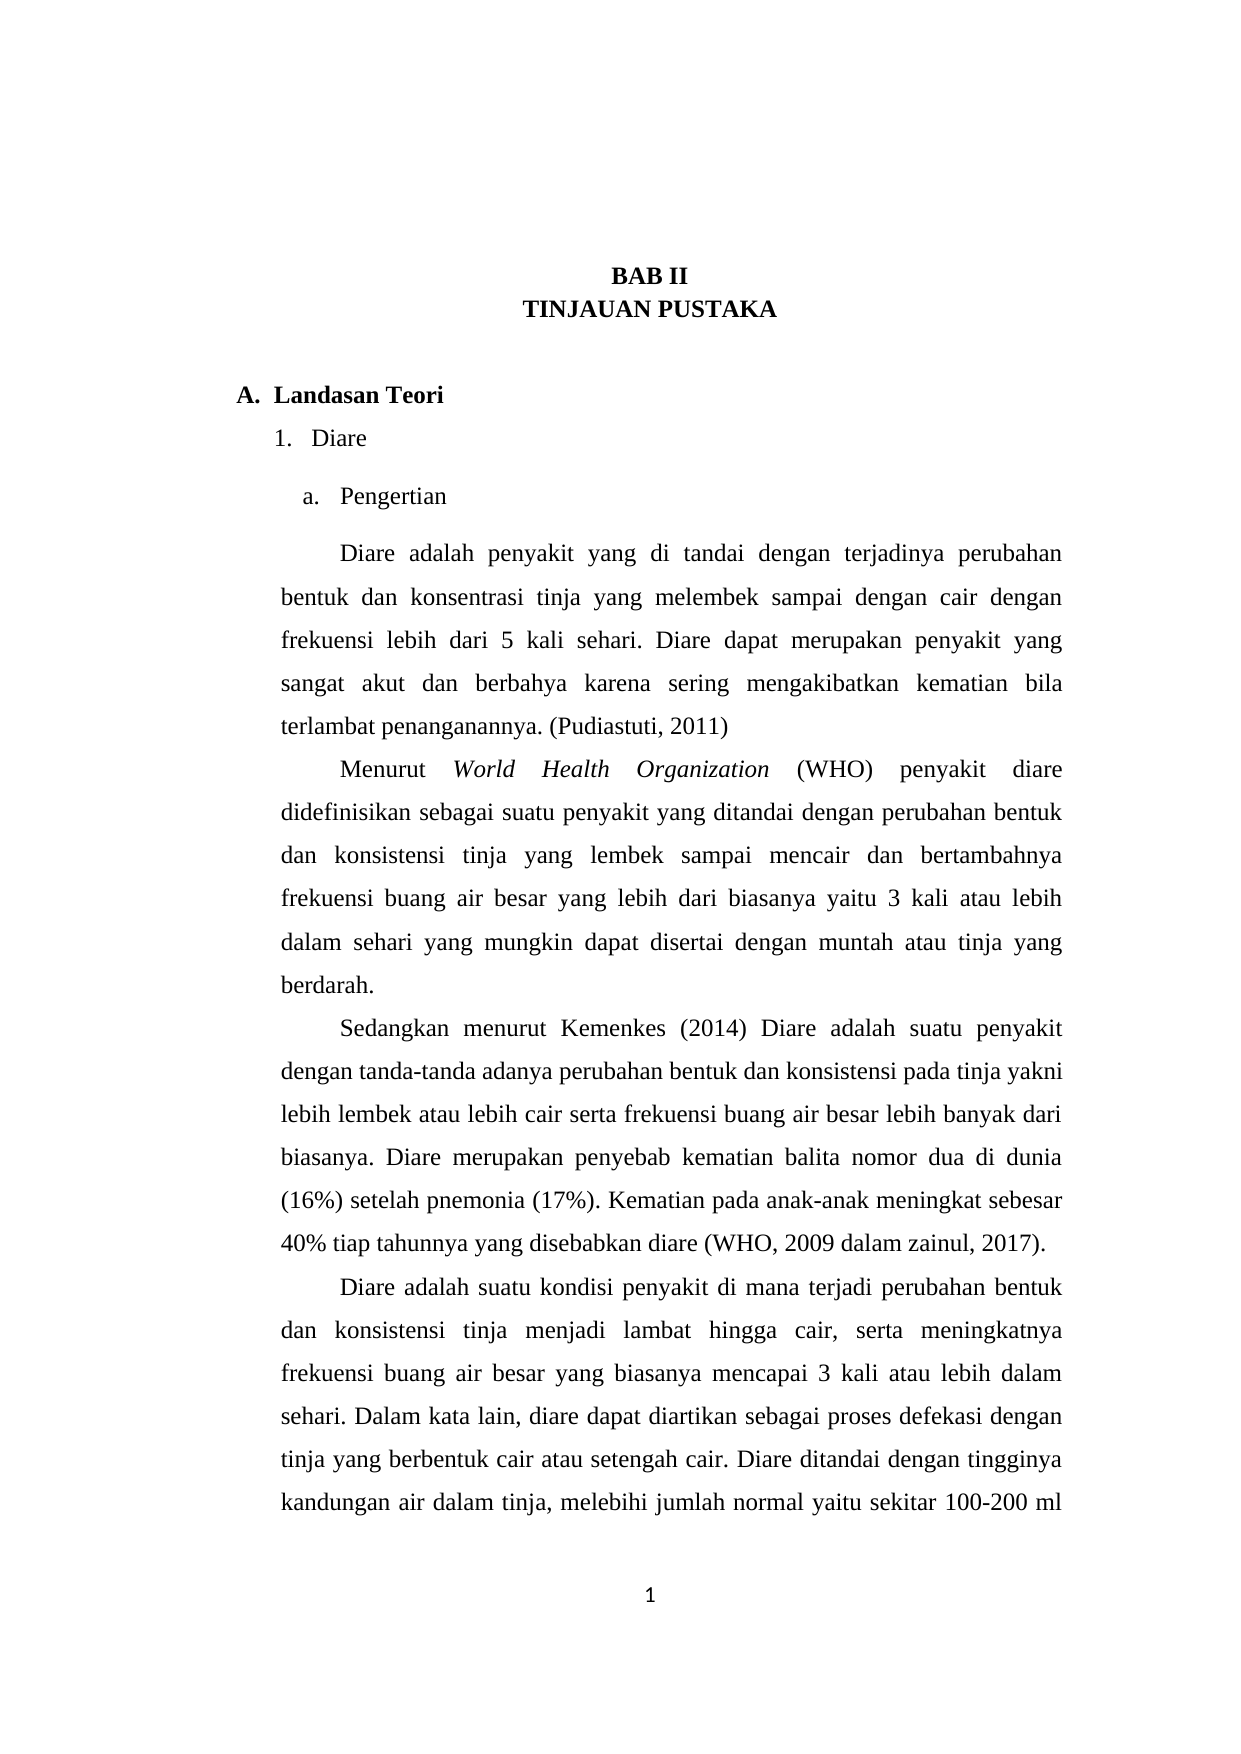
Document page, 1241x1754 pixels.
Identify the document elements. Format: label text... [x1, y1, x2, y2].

text Diare adalah penyakit yang di tandai dengan terjadinya perubahan bentuk dan konsentrasi tinja yang melembek sampai dengan cair dengan frekuensi lebih dari 5 kali sehari. Diare dapat merupakan penyakit yang sangat akut dan berbahya karena sering mengakibatkan kematian bila terlambat penanganannya. (Pudiastuti, 2011) [281, 538, 1063, 740]
text Sedangkan menurut Kemenkes (2014) Diare adalah suatu penyakit dengan tanda-tanda adanya perubahan bentuk dan konsistensi pada tinja yakni lebih lembek atau lebih cair serta frekuensi buang air besar lebih banyak dari biasanya. Diare merupakan penyebab kematian balita nomor dua di dunia (16%) setelah pnemonia (17%). Kematian pada anak-anak meningkat sebesar 40% tiap tahunnya yang disebabkan diare (WHO, 2009 dalam zainul, 2017). [281, 1013, 1063, 1257]
text Menurut World Health Organization (WHO) penyakit diare didefinisikan sebagai suatu penyakit yang ditandai dengan perubahan bentuk dan konsistensi tinja yang lembek sampai mencair dan bertambahnya frekuensi buang air besar yang lebih dari biasanya yaitu 3 kali atau lebih dalam sehari yang mungkin dapat disertai dengan muntah atau tinja yang berdarah. [281, 754, 1063, 998]
subtitle BAB II TINJAUAN PUSTAKA [236, 261, 1063, 323]
subtitle Landasan Teori [236, 380, 1063, 409]
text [281, 1272, 1063, 1516]
list Diare [274, 423, 1063, 452]
list Pengertian [302, 481, 1063, 510]
